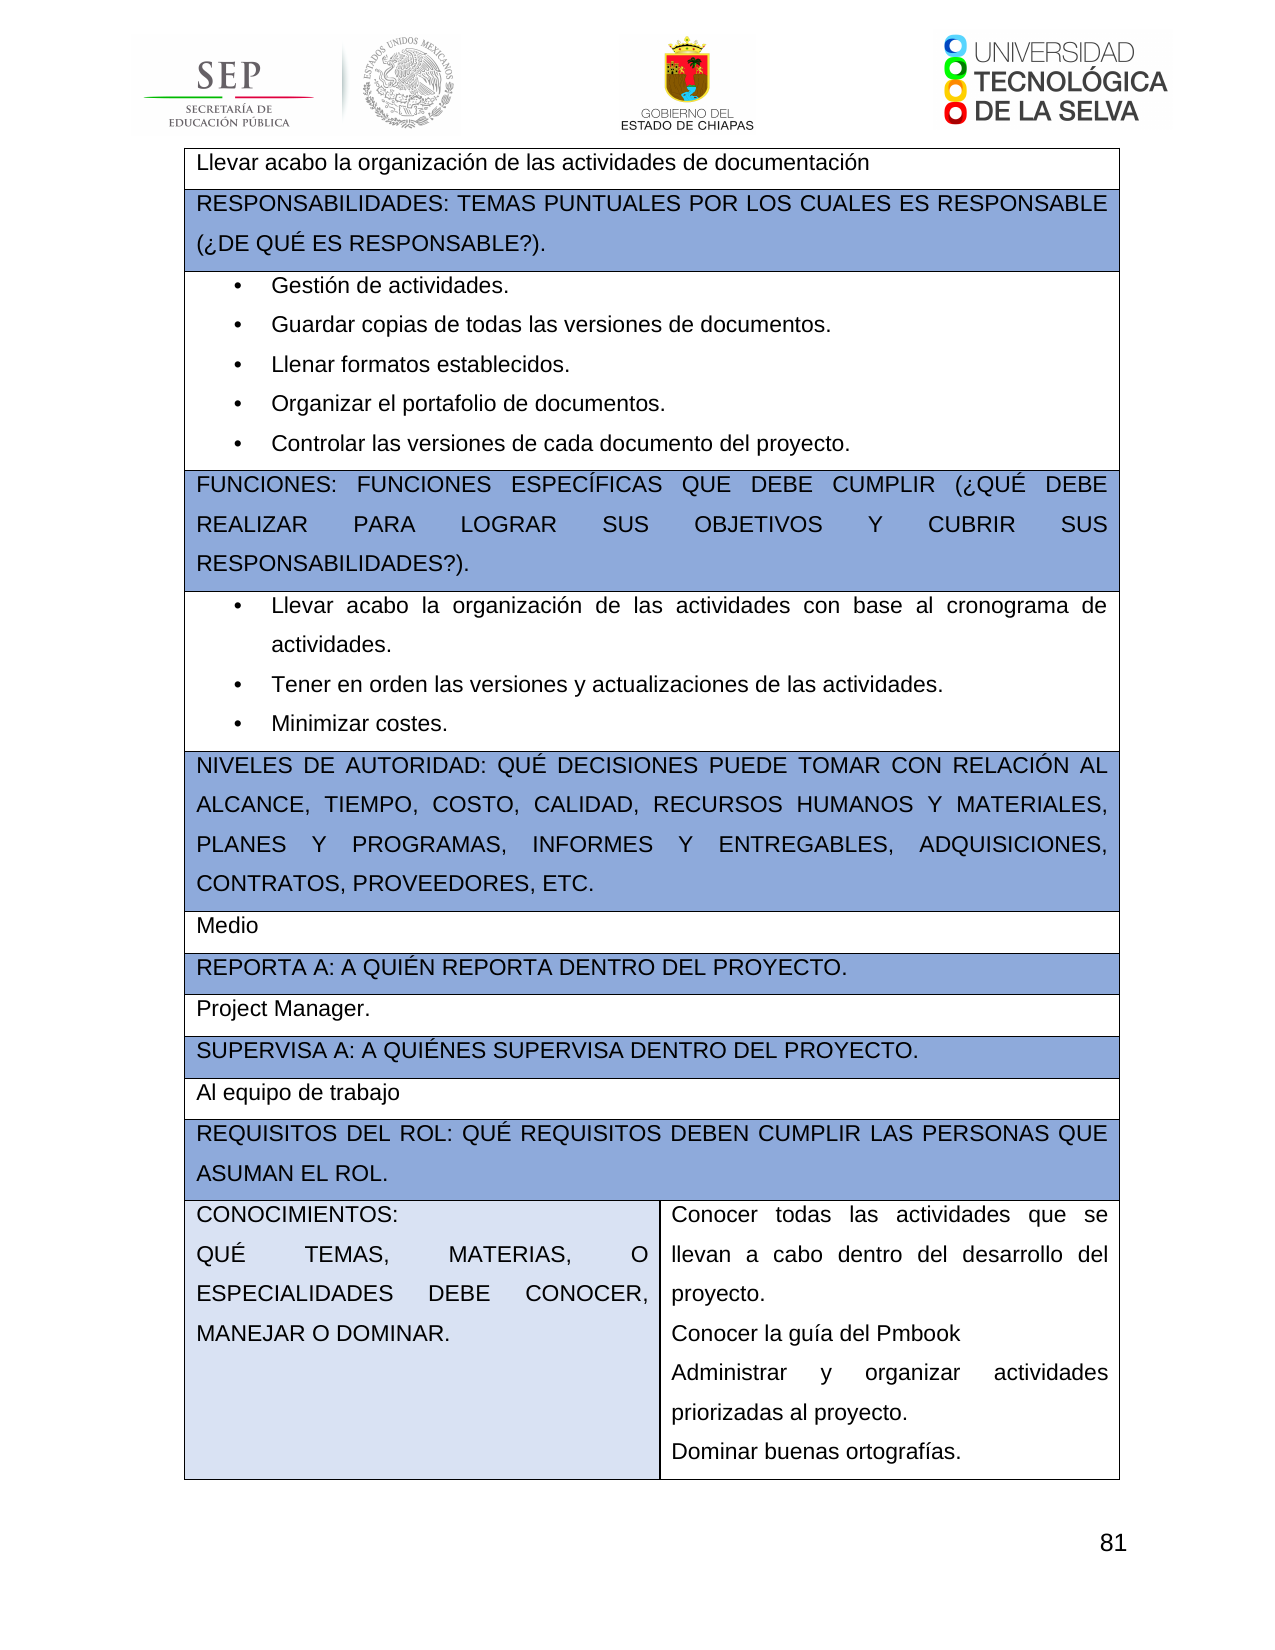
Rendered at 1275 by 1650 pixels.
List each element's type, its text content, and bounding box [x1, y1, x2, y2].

table_cell NIVELES DE AUTORIDAD: QUÉ DECISIONES PUEDE TOMAR CON RELACIÓN AL ALCANCE, TIEMPO, COSTO, CALIDAD, RECURSOS HUMANOS Y MATERIALES, PLANES Y PROGRAMAS, INFORMES Y ENTREGABLES, ADQUISICIONES, CONTRATOS, PROVEEDORES, ETC. [185, 752, 1119, 911]
table_cell Gestión de actividades. Guardar copias de todas las versiones de documentos. Llenar formatos establecidos. Organizar el portafolio de documentos. Controlar las versiones de cada documento del proyecto. [185, 272, 1119, 470]
table_cell REQUISITOS DEL ROL: QUÉ REQUISITOS DEBEN CUMPLIR LAS PERSONAS QUE ASUMAN EL ROL. [185, 1120, 1119, 1200]
table_cell REPORTA A: A QUIÉN REPORTA DENTRO DEL PROYECTO. [185, 954, 1119, 994]
table_cell Llevar acabo la organización de las actividades con base al cronograma de actividades. Tener en orden las versiones y actualizaciones de las actividades. Minimizar costes. [185, 592, 1119, 751]
table_cell RESPONSABILIDADES: TEMAS PUNTUALES POR LOS CUALES ES RESPONSABLE (¿DE QUÉ ES RESPONSABLE?). [185, 190, 1119, 271]
table_cell SUPERVISA A: A QUIÉNES SUPERVISA DENTRO DEL PROYECTO. [185, 1037, 1119, 1078]
table_cell Al equipo de trabajo [185, 1079, 1119, 1119]
picture [131, 34, 462, 136]
picture [618, 34, 757, 135]
table_cell FUNCIONES: FUNCIONES ESPECÍFICAS QUE DEBE CUMPLIR (¿QUÉ DEBE REALIZAR PARA LOGRAR SUS OBJETIVOS Y CUBRIR SUS RESPONSABILIDADES?). [185, 471, 1119, 591]
picture [933, 29, 1173, 130]
table_cell CONOCIMIENTOS: QUÉ TEMAS, MATERIAS, O ESPECIALIDADES DEBE CONOCER, MANEJAR O DOMINAR. [185, 1201, 659, 1479]
table_cell Medio [185, 912, 1119, 953]
table_cell Project Manager. [185, 995, 1119, 1036]
